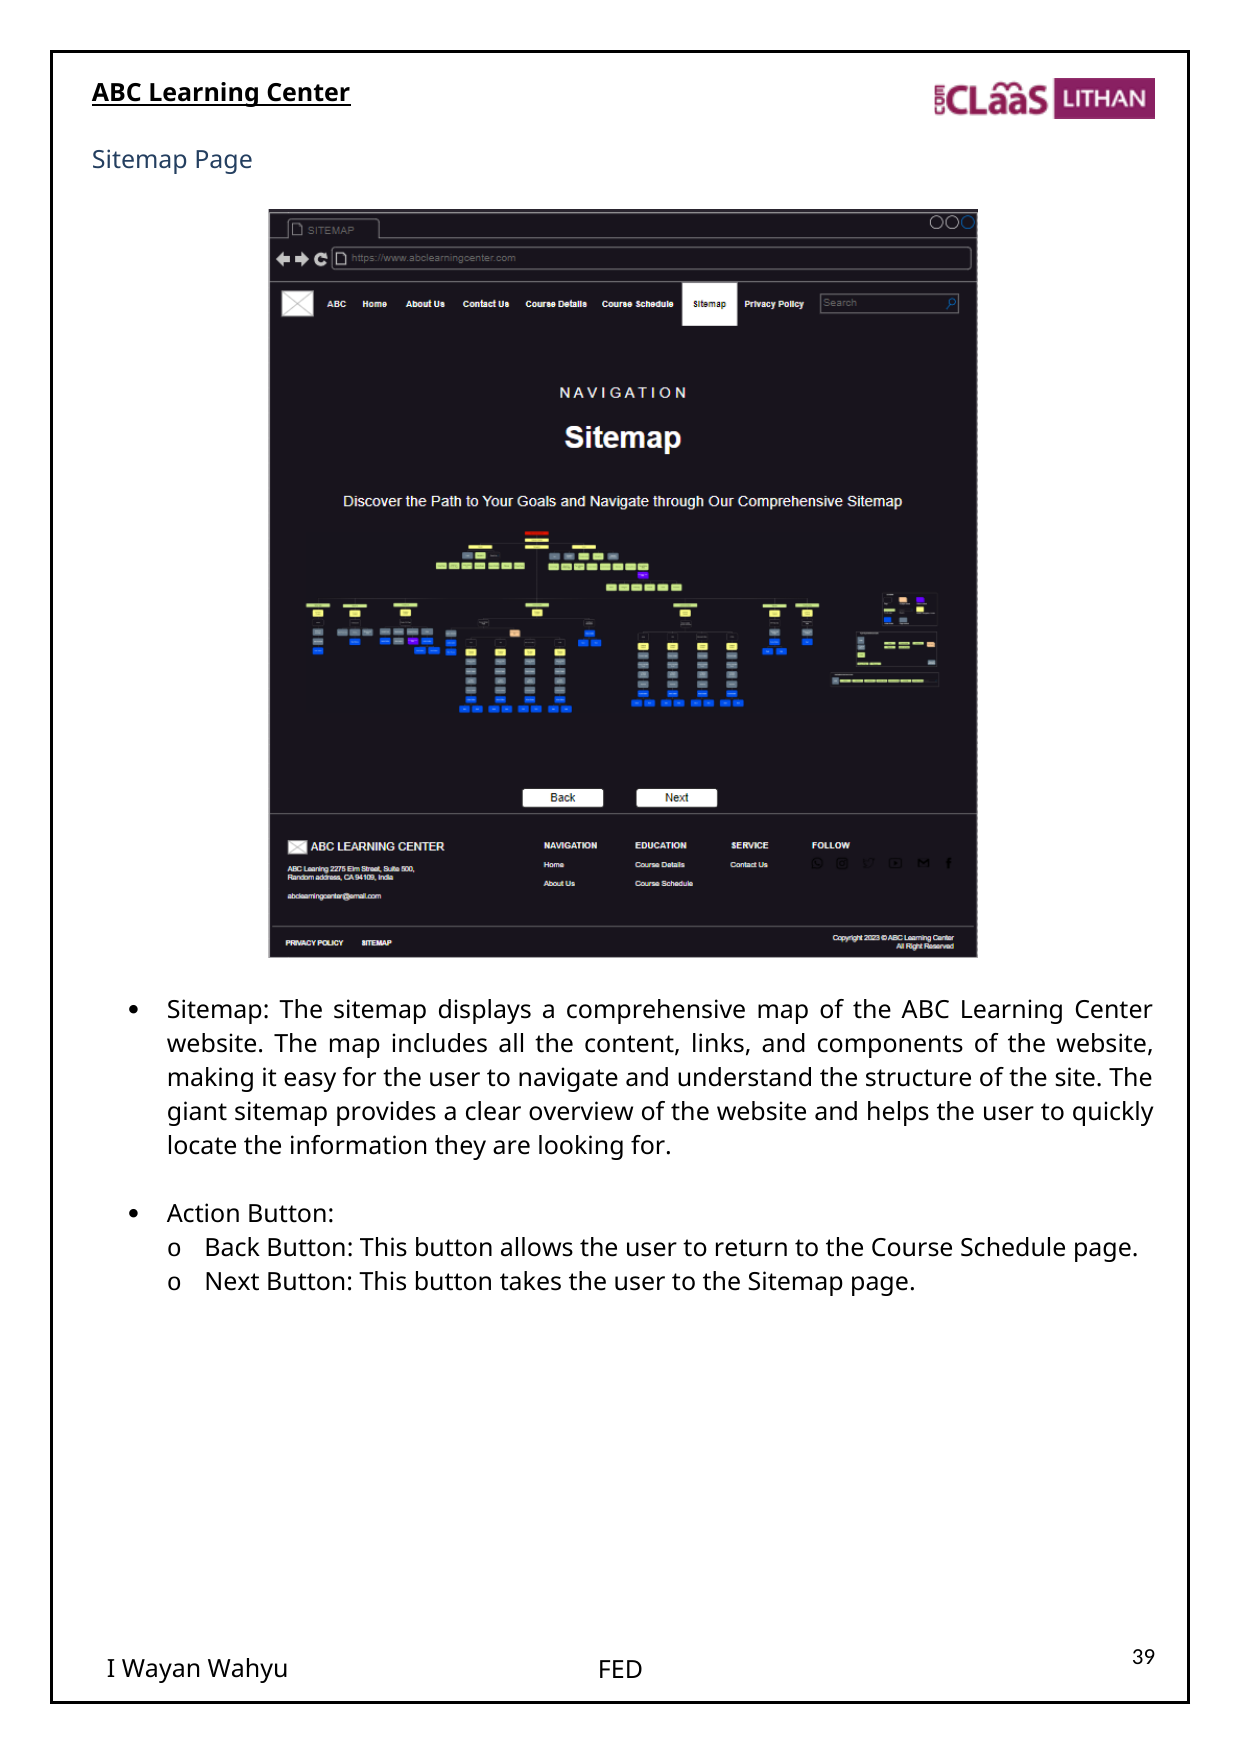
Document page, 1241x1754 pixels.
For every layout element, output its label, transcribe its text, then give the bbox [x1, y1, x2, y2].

picture [268, 209, 978, 958]
list Sitemap: The sitemap displays a comprehensive map of the ABC Learning Center website. The map includes all the content, links, and components of the website, making it easy for the user to navigate and understand the structure of the site. The giant sitemap provides a clear overview of the website and helps the user to quickly locate the information they are looking for. [129, 991, 1155, 1162]
list Back Button: This button allows the user to return to the Course Schedule page. [167, 1230, 1155, 1264]
list Next Button: This button takes the user to the Sitemap page. [167, 1264, 1155, 1298]
subtitle Sitemap Page [92, 141, 1155, 175]
picture [934, 78, 1155, 119]
list Action Button: [129, 1196, 1155, 1230]
